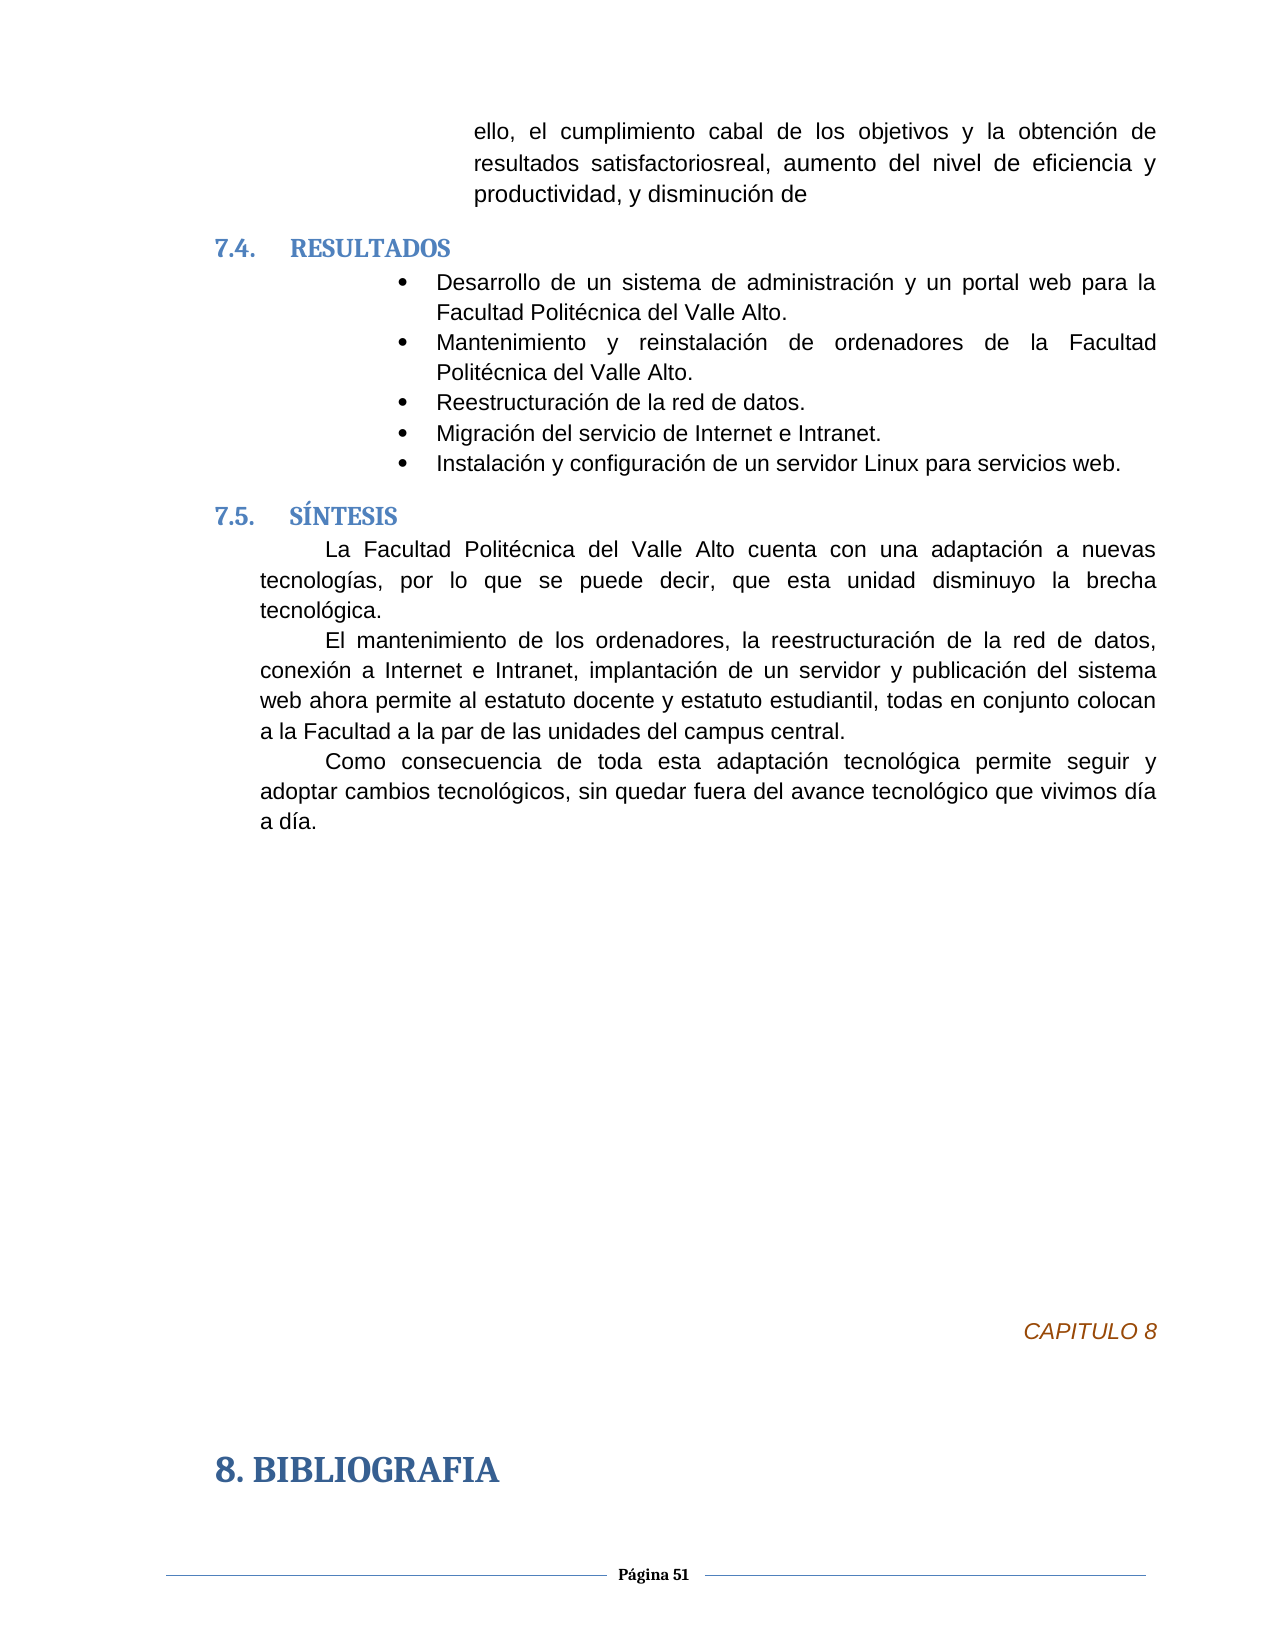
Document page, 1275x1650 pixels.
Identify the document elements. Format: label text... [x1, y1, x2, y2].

list Migración del servicio de Internet e Intranet. [398, 419, 1157, 446]
list Reestructuración de la red de datos. [398, 389, 1157, 416]
subtitle SÍNTESIS [215, 501, 1157, 532]
list El mantenimiento de los ordenadores, la reestructuración de la red de datos, conexión a Internet e Intranet, implantación de un servidor y publicación del sistema web ahora permite al estatuto docente y estatuto estudiantil, todas en conjunto colocan a la Facultad a la par de las unidades del campus central. [260, 627, 1157, 744]
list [436, 118, 1157, 208]
text CAPITULO 8 [177, 1318, 1157, 1344]
subtitle RESULTADOS [215, 233, 1157, 264]
list La Facultad Politécnica del Valle Alto cuenta con una adaptación a nuevas tecnologías, por lo que se puede decir, que esta unidad disminuyo la brecha tecnológica. [260, 536, 1157, 623]
list Instalación y configuración de un servidor Linux para servicios web. [398, 450, 1157, 476]
subtitle BIBLIOGRAFIA [215, 1449, 1157, 1492]
list Mantenimiento y reinstalación de ordenadores de la Facultad Politécnica del Valle Alto. [398, 329, 1157, 385]
list Como consecuencia de toda esta adaptación tecnológica permite seguir y adoptar cambios tecnológicos, sin quedar fuera del avance tecnológico que vivimos día a día. [260, 748, 1157, 835]
list Desarrollo de un sistema de administración y un portal web para la Facultad Politécnica del Valle Alto. [398, 268, 1157, 325]
